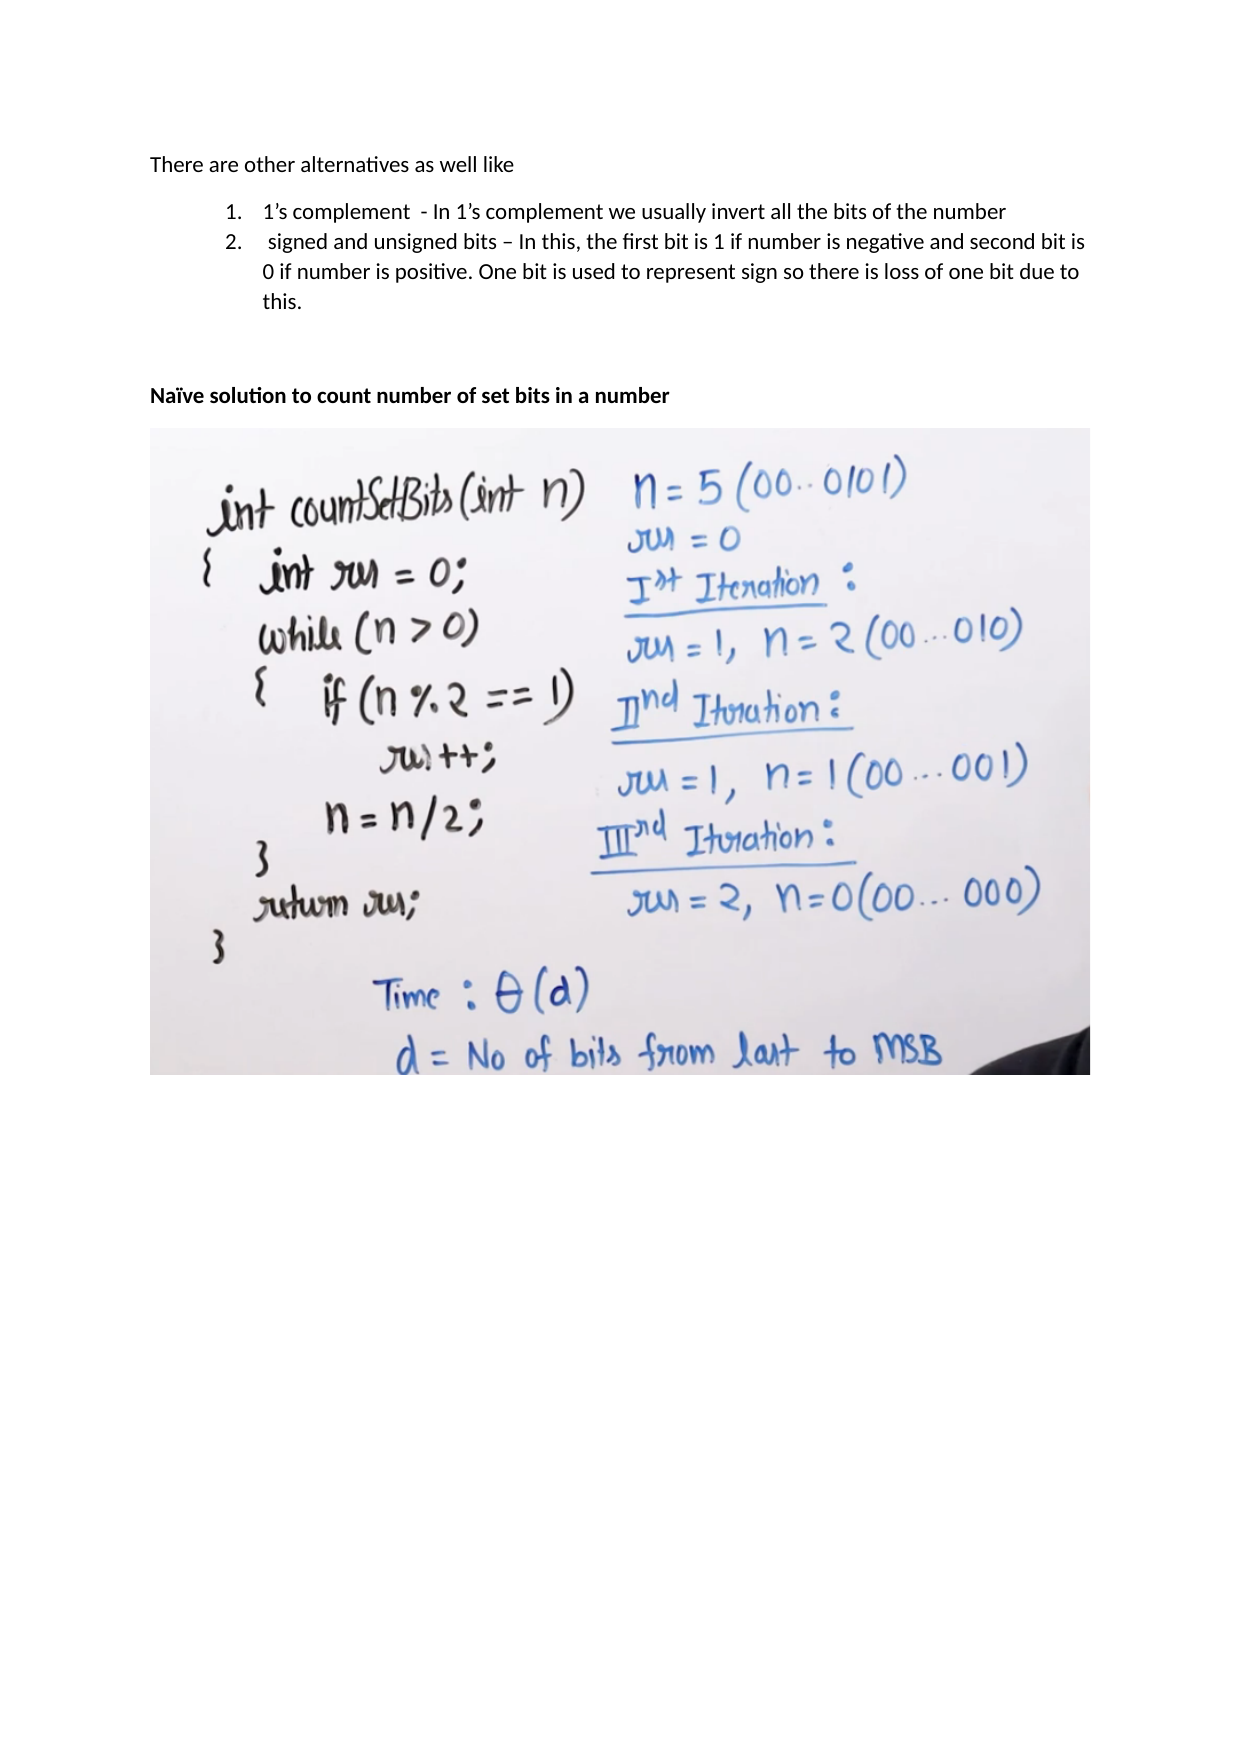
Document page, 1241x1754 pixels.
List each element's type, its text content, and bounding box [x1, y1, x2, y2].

list 1’s complement - In 1’s complement we usually invert all the bits of the number [225, 197, 1090, 225]
text Naïve solution to count number of set bits in a number [150, 381, 1090, 409]
picture [150, 428, 1091, 1075]
list signed and unsigned bits – In this, the first bit is 1 if number is negative and second bit is 0 if number is positive. One bit is used to represent sign so there is loss of one bit due to this. [225, 227, 1090, 316]
text There are other alternatives as well like [150, 150, 1090, 178]
